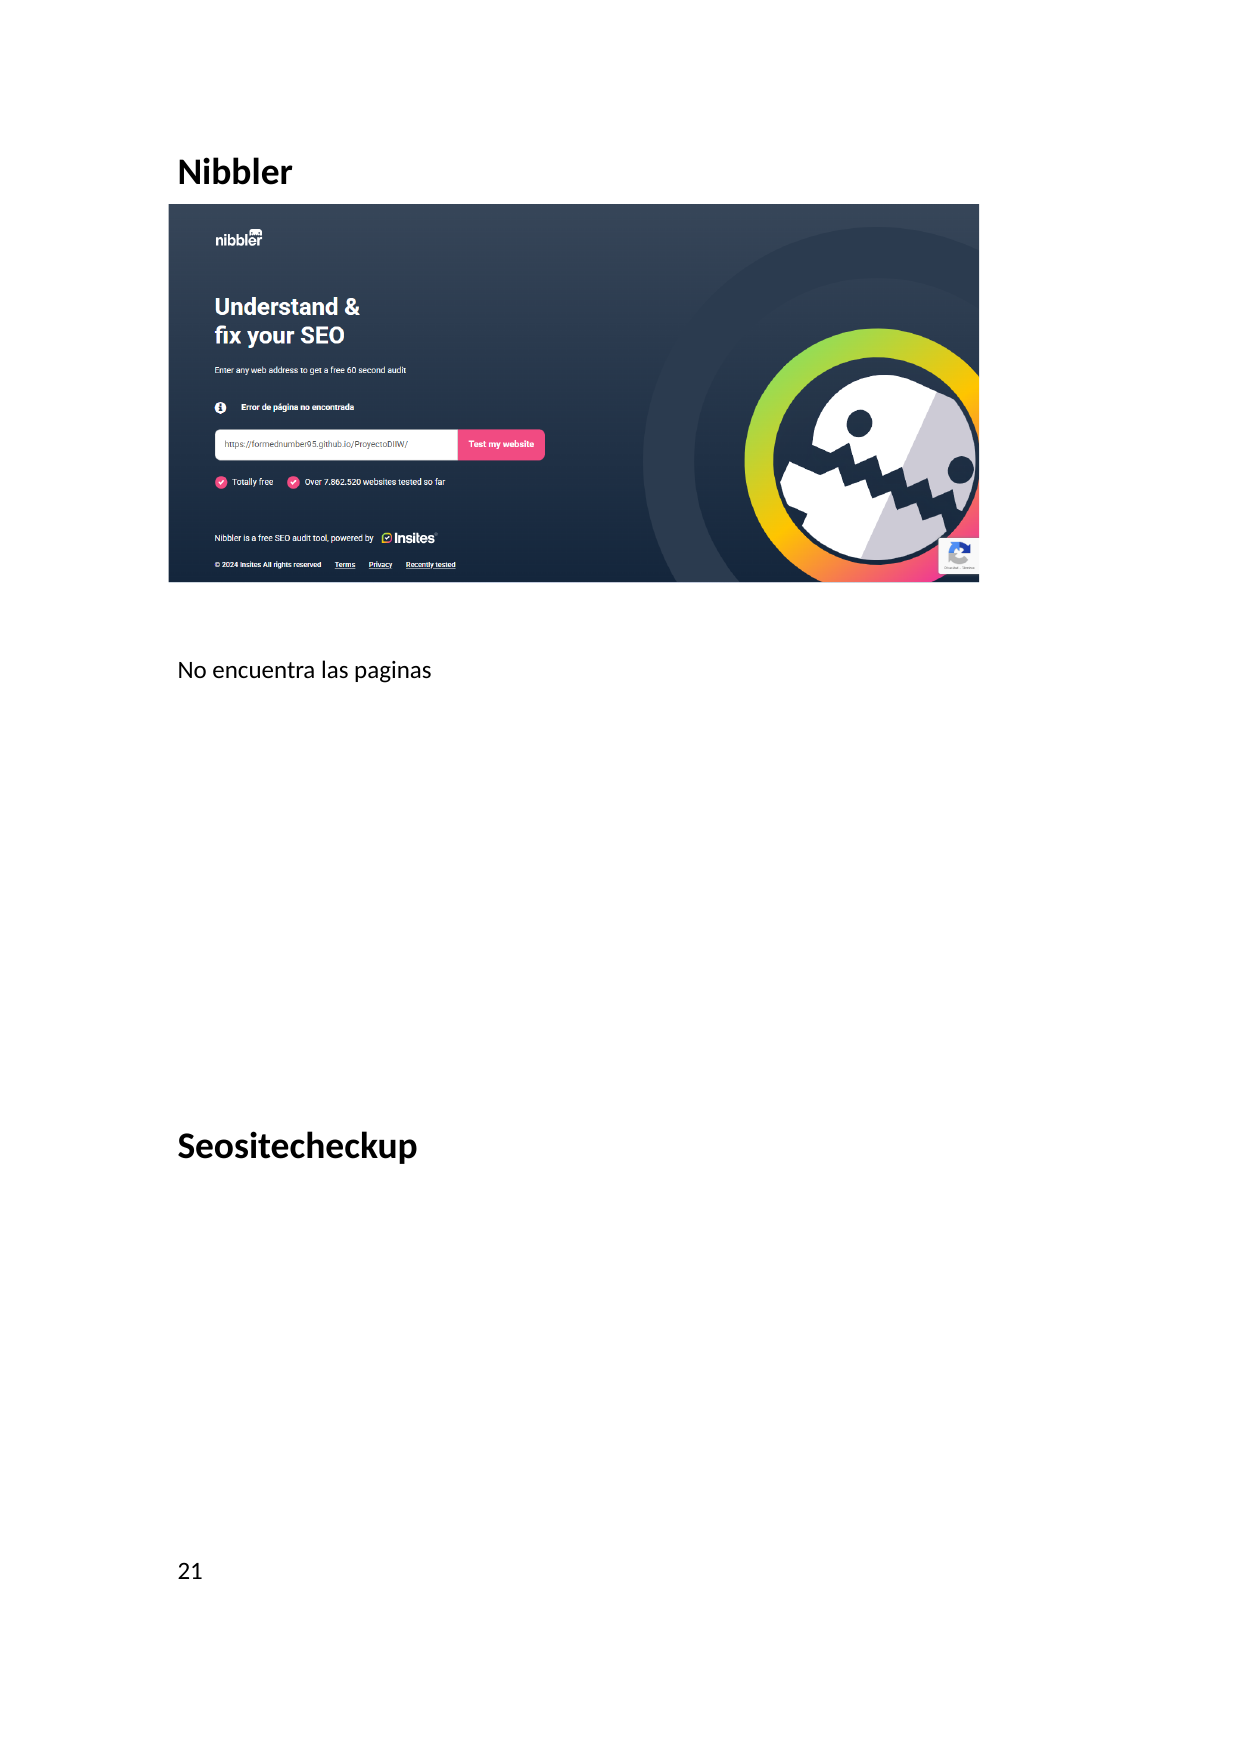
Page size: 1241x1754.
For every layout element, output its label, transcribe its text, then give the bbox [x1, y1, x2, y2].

text Nibbler [177, 148, 1063, 193]
text Seositecheckup [177, 1122, 1063, 1168]
text No encuentra las paginas [177, 654, 1063, 684]
picture [168, 204, 980, 583]
